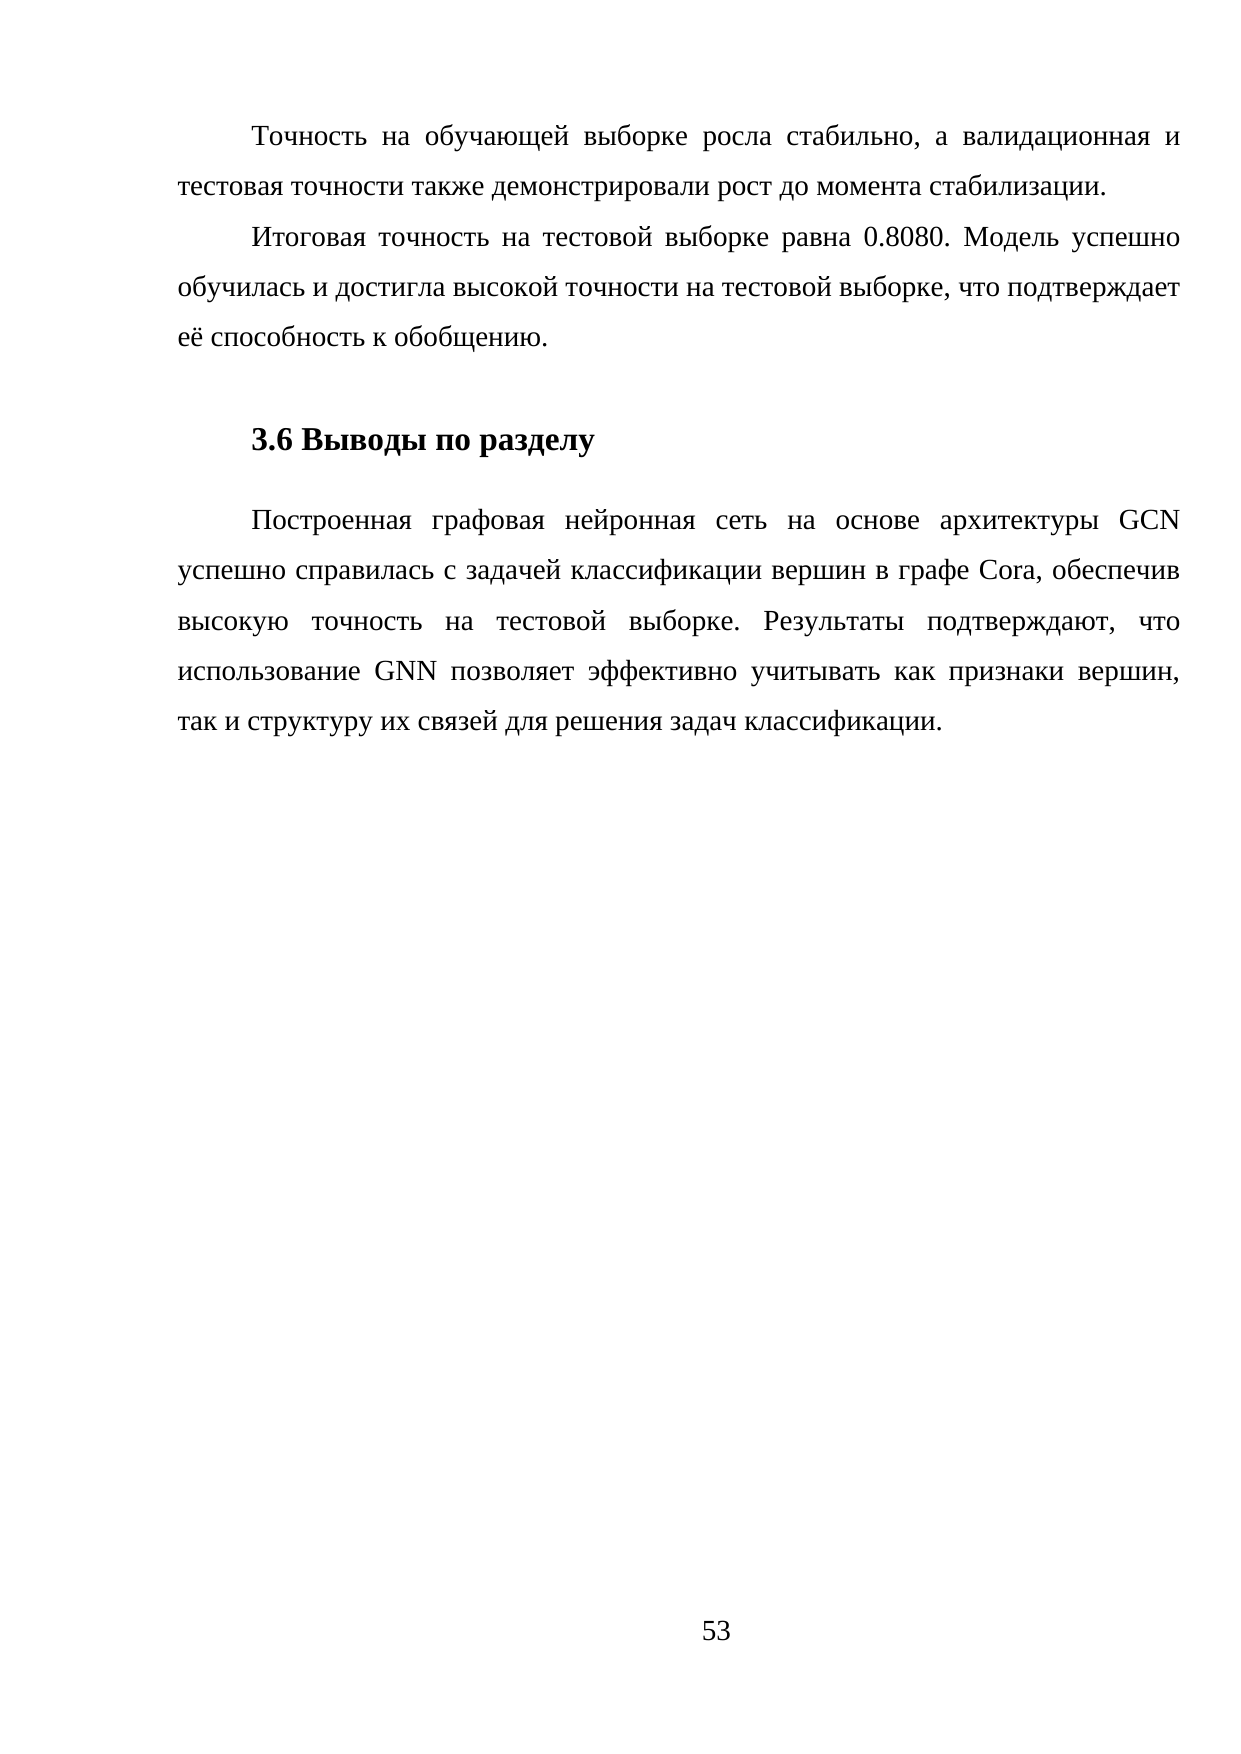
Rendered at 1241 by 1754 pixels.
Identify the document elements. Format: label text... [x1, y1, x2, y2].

text Итоговая точность на тестовой выборке равна 0.8080. Модель успешно обучилась и достигла высокой точности на тестовой выборке, что подтверждает её способность к обобщению. [177, 219, 1181, 353]
subtitle 3.6 Выводы по разделу [177, 420, 1181, 458]
text Точность на обучающей выборке росла стабильно, а валидационная и тестовая точности также демонстрировали рост до момента стабилизации. [177, 118, 1181, 202]
text Построенная графовая нейронная сеть на основе архитектуры GCN успешно справилась с задачей классификации вершин в графе Cora, обеспечив высокую точность на тестовой выборке. Результаты подтверждают, что использование GNN позволяет эффективно учитывать как признаки вершин, так и структуру их связей для решения задач классификации. [177, 502, 1181, 737]
